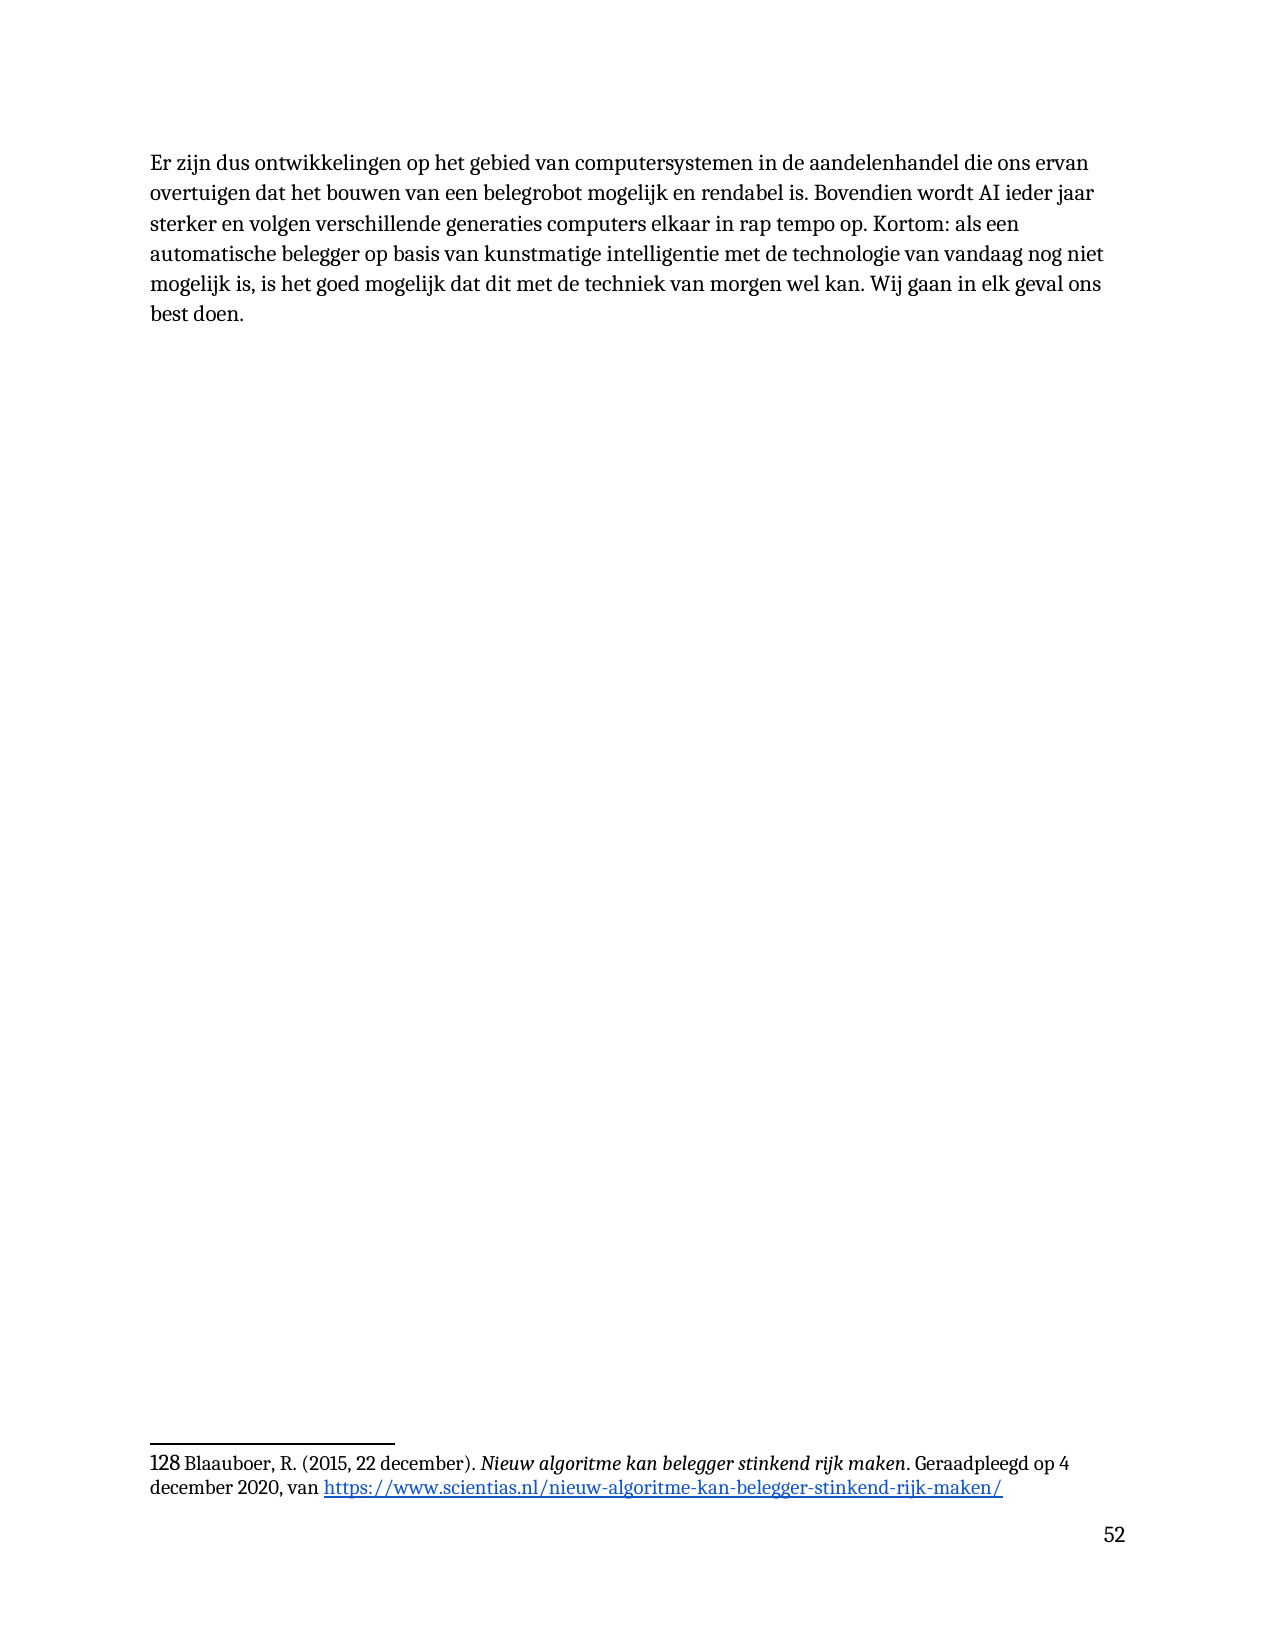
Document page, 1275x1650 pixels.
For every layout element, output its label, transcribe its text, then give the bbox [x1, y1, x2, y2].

text Er zijn dus ontwikkelingen op het gebied van computersystemen in de aandelenhandel die ons ervan overtuigen dat het bouwen van een belegrobot mogelijk en rendabel is. Bovendien wordt AI ieder jaar sterker en volgen verschillende generaties computers elkaar in rap tempo op. Kortom: als een automatische belegger op basis van kunstmatige intelligentie met de technologie van vandaag nog niet mogelijk is, is het goed mogelijk dat dit met de techniek van morgen wel kan. Wij gaan in elk geval ons best doen. [150, 150, 1125, 327]
